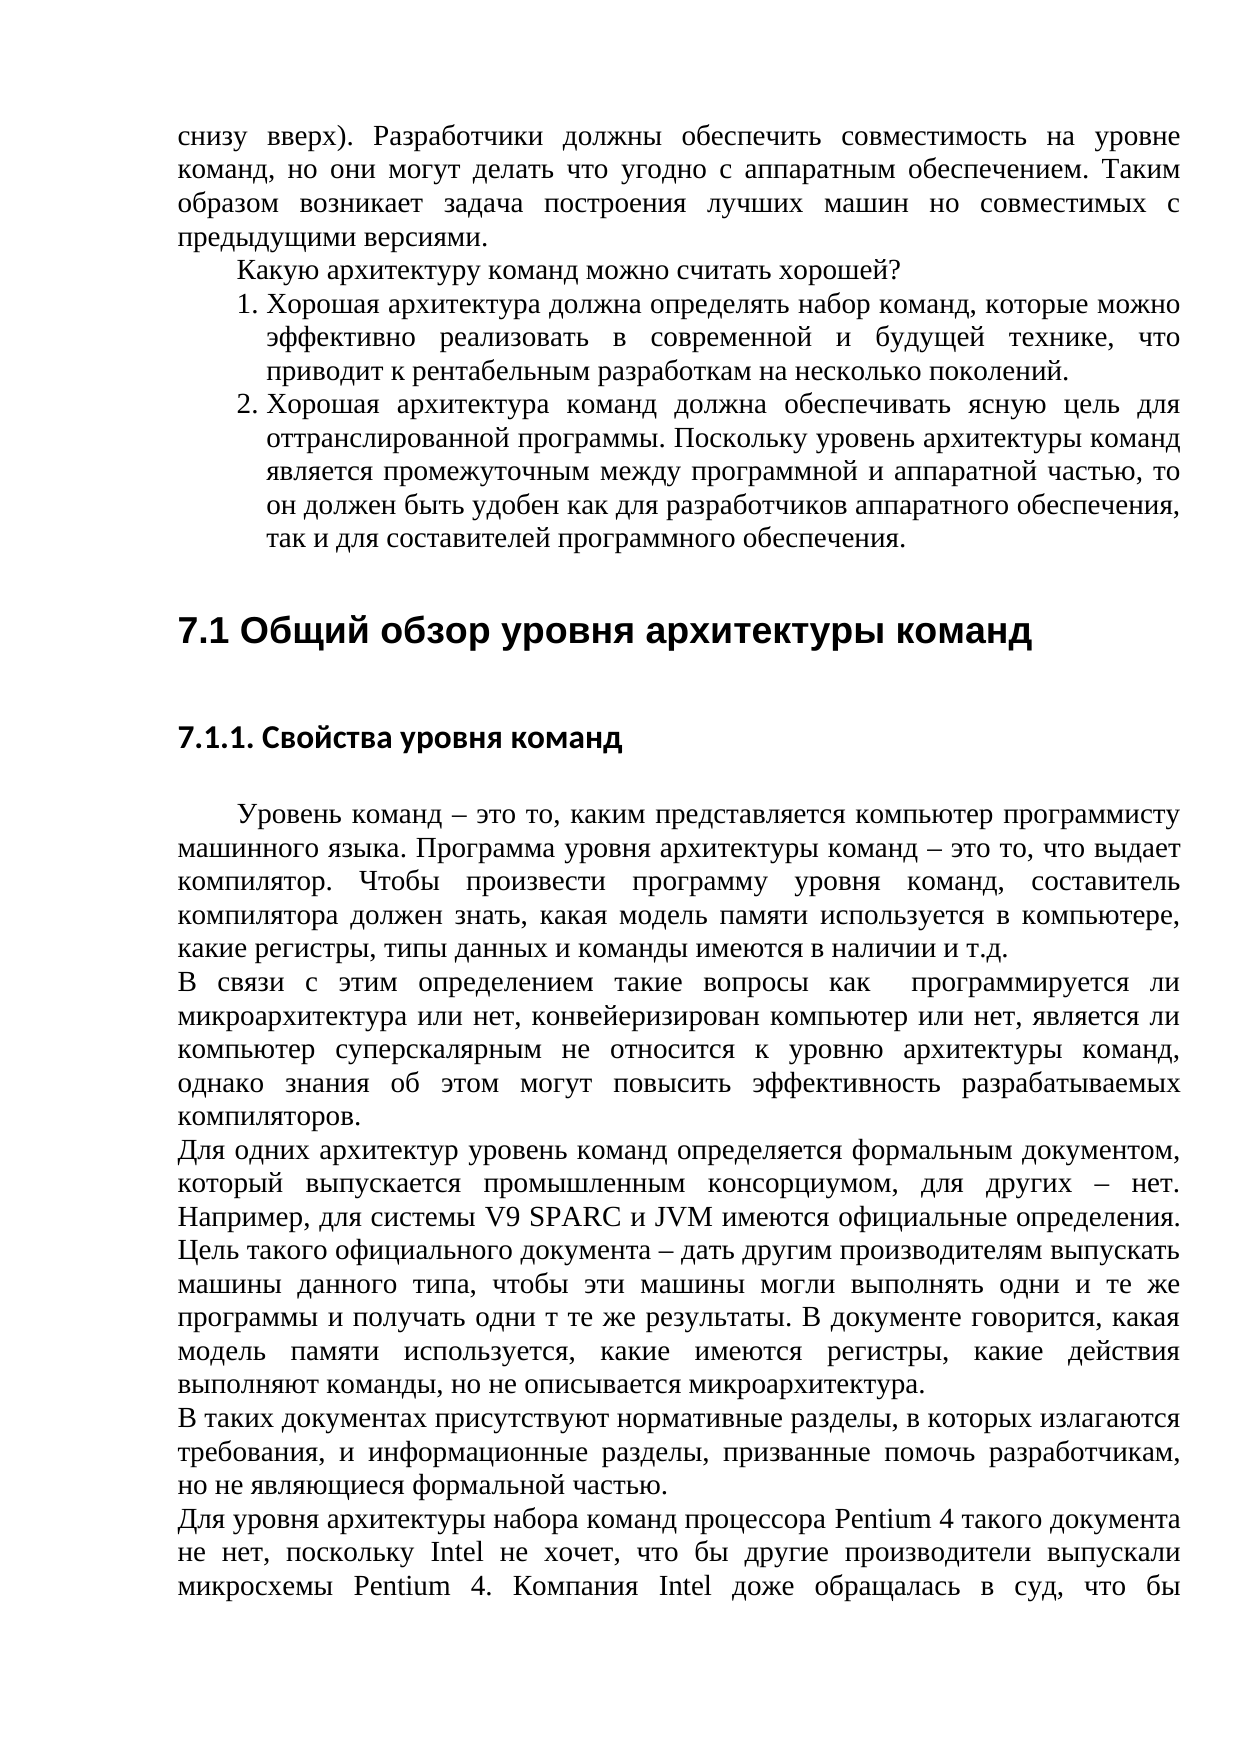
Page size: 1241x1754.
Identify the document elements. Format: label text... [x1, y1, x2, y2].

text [177, 118, 1181, 252]
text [177, 1501, 1181, 1601]
list Хорошая архитектура должна определять набор команд, которые можно эффективно реализовать в современной и будущей технике, что приводит к рентабельным разработкам на несколько поколений. [236, 286, 1181, 386]
text Какую архитектуру команд можно считать хорошей? [177, 252, 1181, 286]
subtitle 7.1.1. Свойства уровня команд [177, 716, 1181, 757]
text Уровень команд – это то, каким представляется компьютер программисту машинного языка. Программа уровня архитектуры команд – это то, что выдает компилятор. Чтобы произвести программу уровня команд, составитель компилятора должен знать, какая модель памяти используется в компьютере, какие регистры, типы данных и команды имеются в наличии и т.д. [177, 796, 1181, 964]
subtitle 7.1 Общий обзор уровня архитектуры команд [177, 608, 1181, 651]
text В таких документах присутствуют нормативные разделы, в которых излагаются требования, и информационные разделы, призванные помочь разработчикам, но не являющиеся формальной частью. [177, 1400, 1181, 1501]
text Для одних архитектур уровень команд определяется формальным документом, который выпускается промышленным консорциумом, для других – нет. Например, для системы V9 SPARC и JVM имеются официальные определения. Цель такого официального документа – дать другим производителям выпускать машины данного типа, чтобы эти машины могли выполнять одни и те же программы и получать одни т те же результаты. В документе говорится, какая модель памяти используется, какие имеются регистры, какие действия выполняют команды, но не описывается микроархитектура. [177, 1132, 1181, 1400]
list Хорошая архитектура команд должна обеспечивать ясную цель для оттранслированной программы. Поскольку уровень архитектуры команд является промежуточным между программной и аппаратной частью, то он должен быть удобен как для разработчиков аппаратного обеспечения, так и для составителей программного обеспечения. [236, 386, 1181, 554]
text В связи с этим определением такие вопросы как программируется ли микроархитектура или нет, конвейеризирован компьютер или нет, является ли компьютер суперскалярным не относится к уровню архитектуры команд, однако знания об этом могут повысить эффективность разрабатываемых компиляторов. [177, 964, 1181, 1132]
